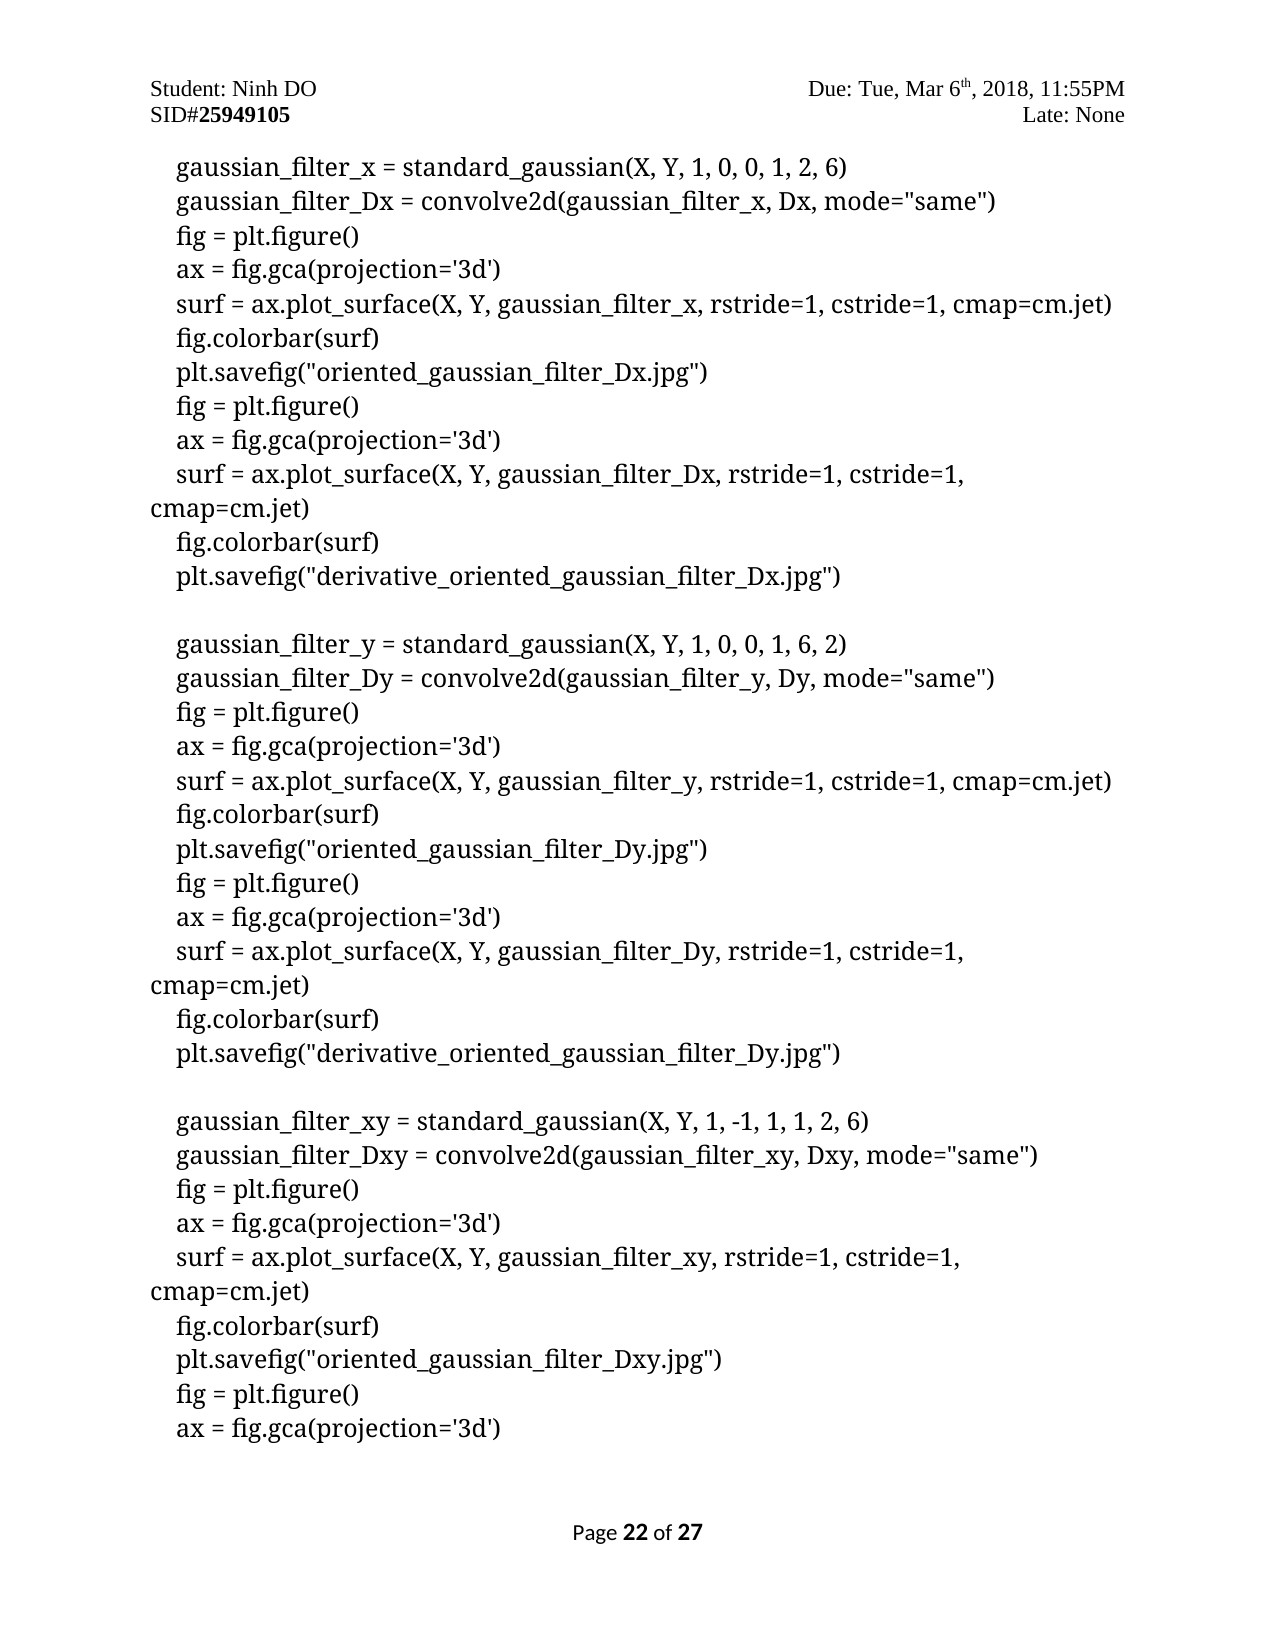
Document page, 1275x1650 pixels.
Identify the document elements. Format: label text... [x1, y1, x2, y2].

text surf = ax.plot_surface(X, Y, gaussian_filter_xy, rstride=1, cstride=1, cmap=cm.jet) [150, 1240, 1125, 1308]
text plt.savefig("oriented_gaussian_filter_Dxy.jpg") [150, 1342, 1125, 1376]
text plt.savefig("derivative_oriented_gaussian_filter_Dy.jpg") [150, 1036, 1125, 1070]
text gaussian_filter_x = standard_gaussian(X, Y, 1, 0, 0, 1, 2, 6) [150, 150, 1125, 184]
text gaussian_filter_xy = standard_gaussian(X, Y, 1, -1, 1, 1, 2, 6) [150, 1104, 1125, 1138]
text fig = plt.figure() [150, 218, 1125, 252]
text fig = plt.figure() [150, 865, 1125, 899]
text fig.colorbar(surf) [150, 797, 1125, 831]
text gaussian_filter_Dx = convolve2d(gaussian_filter_x, Dx, mode="same") [150, 184, 1125, 218]
text fig = plt.figure() [150, 388, 1125, 422]
text fig.colorbar(surf) [150, 1002, 1125, 1036]
text ax = fig.gca(projection='3d') [150, 899, 1125, 933]
text surf = ax.plot_surface(X, Y, gaussian_filter_Dx, rstride=1, cstride=1, cmap=cm.jet) [150, 457, 1125, 525]
text surf = ax.plot_surface(X, Y, gaussian_filter_y, rstride=1, cstride=1, cmap=cm.jet) [150, 763, 1125, 797]
text ax = fig.gca(projection='3d') [150, 1410, 1125, 1444]
text gaussian_filter_Dy = convolve2d(gaussian_filter_y, Dy, mode="same") [150, 661, 1125, 695]
text plt.savefig("oriented_gaussian_filter_Dx.jpg") [150, 354, 1125, 388]
text plt.savefig("oriented_gaussian_filter_Dy.jpg") [150, 831, 1125, 865]
text ax = fig.gca(projection='3d') [150, 252, 1125, 286]
text surf = ax.plot_surface(X, Y, gaussian_filter_Dy, rstride=1, cstride=1, cmap=cm.jet) [150, 933, 1125, 1002]
text fig.colorbar(surf) [150, 320, 1125, 354]
text fig = plt.figure() [150, 1172, 1125, 1206]
text ax = fig.gca(projection='3d') [150, 422, 1125, 457]
text surf = ax.plot_surface(X, Y, gaussian_filter_x, rstride=1, cstride=1, cmap=cm.jet) [150, 286, 1125, 320]
text fig = plt.figure() [150, 1376, 1125, 1410]
text ax = fig.gca(projection='3d') [150, 729, 1125, 763]
text ax = fig.gca(projection='3d') [150, 1206, 1125, 1240]
text fig.colorbar(surf) [150, 525, 1125, 559]
text fig = plt.figure() [150, 695, 1125, 729]
text gaussian_filter_Dxy = convolve2d(gaussian_filter_xy, Dxy, mode="same") [150, 1138, 1125, 1172]
text gaussian_filter_y = standard_gaussian(X, Y, 1, 0, 0, 1, 6, 2) [150, 627, 1125, 661]
text fig.colorbar(surf) [150, 1308, 1125, 1342]
text plt.savefig("derivative_oriented_gaussian_filter_Dx.jpg") [150, 559, 1125, 593]
